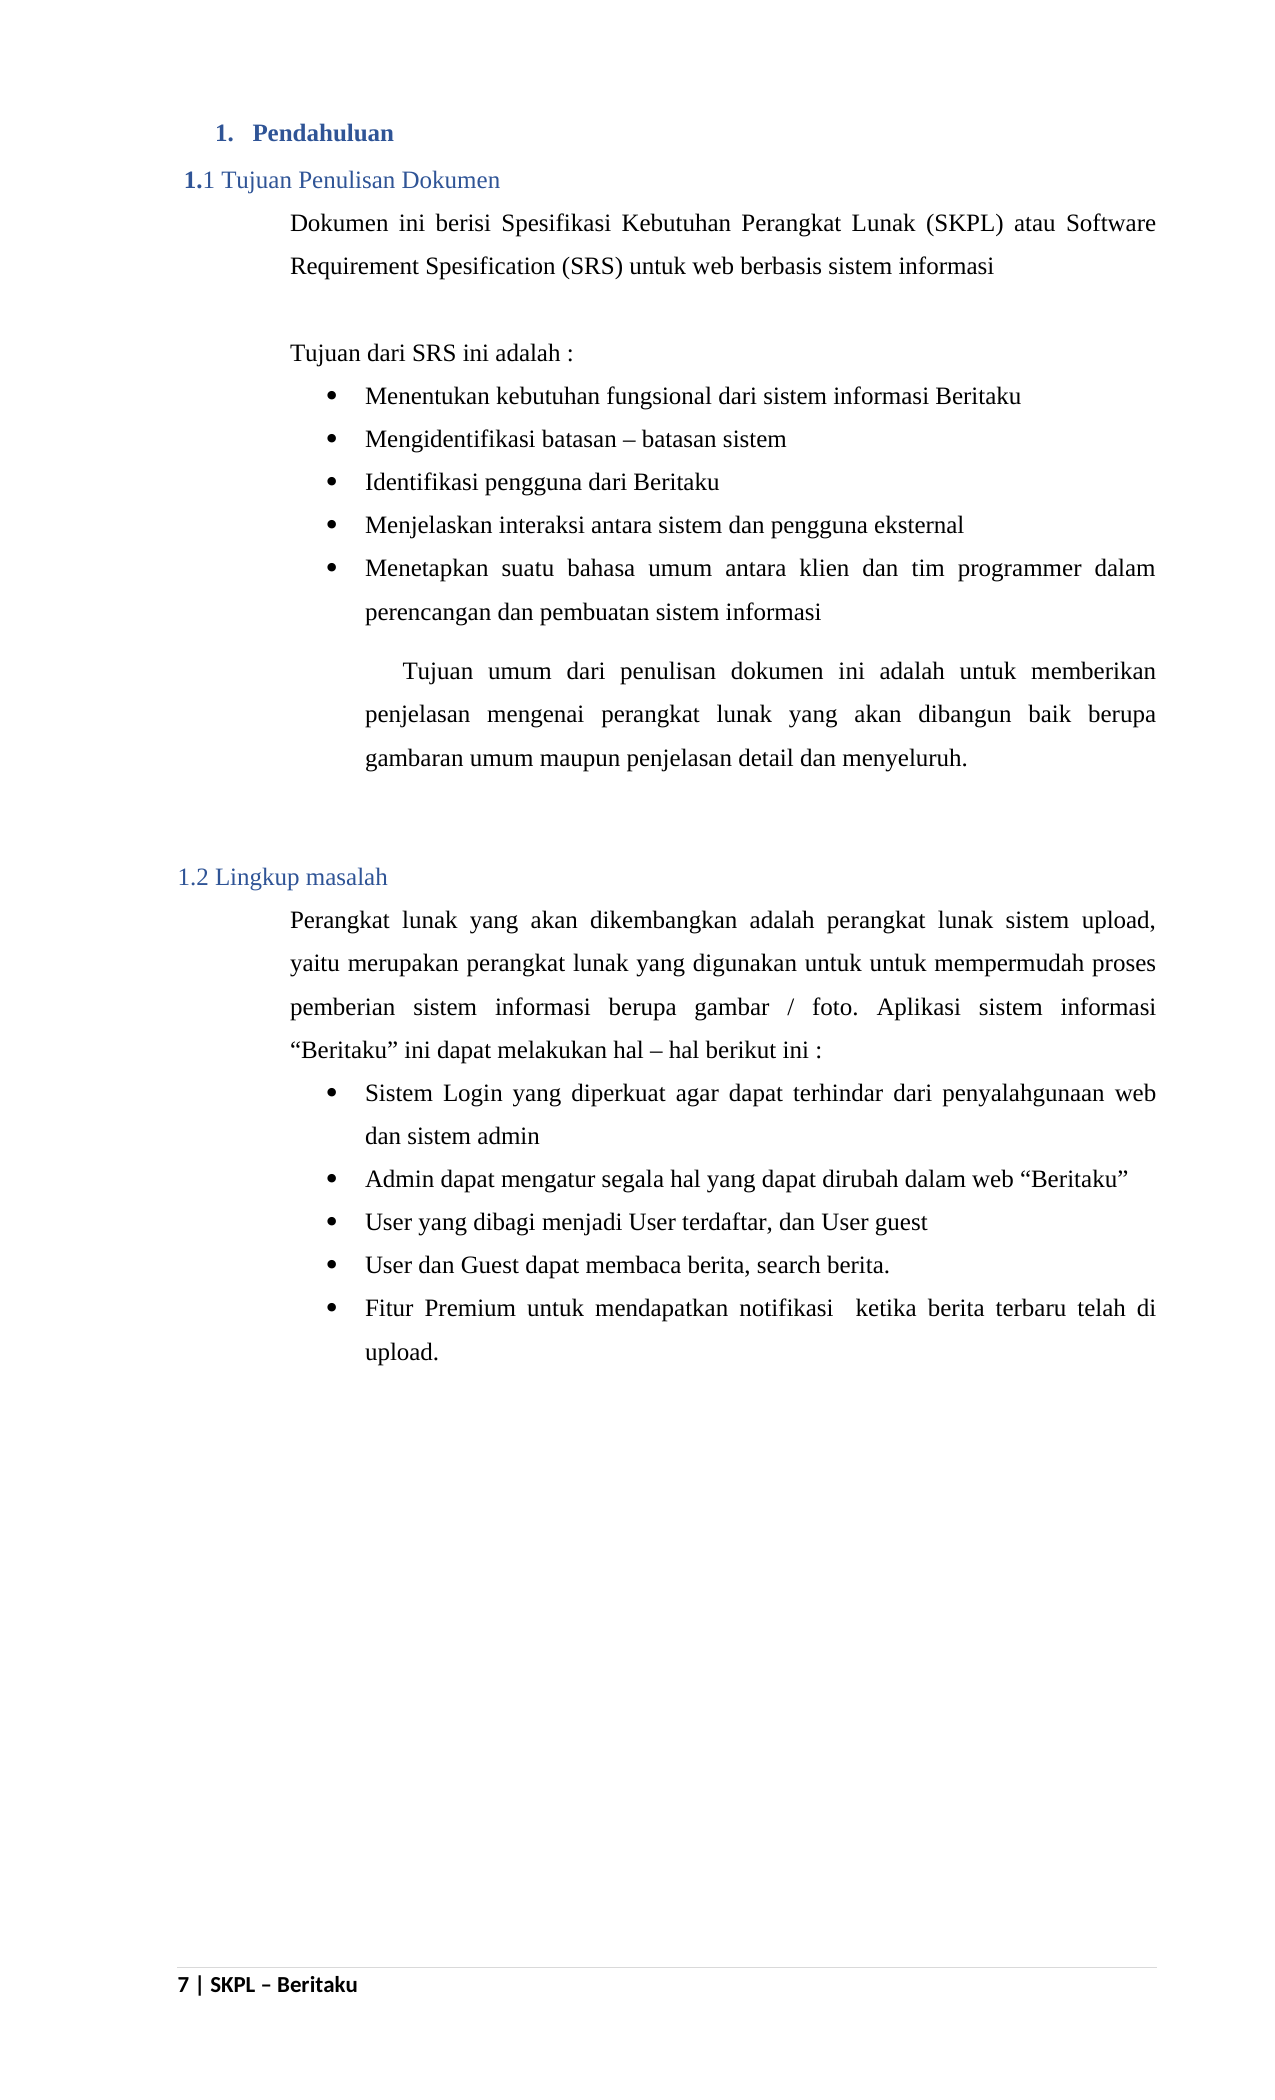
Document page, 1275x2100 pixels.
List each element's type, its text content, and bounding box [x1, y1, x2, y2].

list Admin dapat mengatur segala hal yang dapat dirubah dalam web “Beritaku” [327, 1164, 1157, 1193]
list User yang dibagi menjadi User terdaftar, dan User guest [327, 1207, 1157, 1236]
list Menjelaskan interaksi antara sistem dan pengguna eksternal [327, 510, 1157, 539]
list Menentukan kebutuhan fungsional dari sistem informasi Beritaku [327, 381, 1157, 410]
subtitle 1.2 Lingkup masalah [177, 862, 1157, 891]
list Tujuan dari SRS ini adalah : [290, 338, 1157, 367]
text Tujuan umum dari penulisan dokumen ini adalah untuk memberikan penjelasan mengenai perangkat lunak yang akan dibangun baik berupa gambaran umum maupun penjelasan detail dan menyeluruh. [365, 656, 1157, 771]
subtitle 1.1 Tujuan Penulisan Dokumen [177, 165, 1157, 194]
list User dan Guest dapat membaca berita, search berita. [327, 1250, 1157, 1279]
list Menetapkan suatu bahasa umum antara klien dan tim programmer dalam perencangan dan pembuatan sistem informasi [327, 553, 1157, 625]
subtitle Pendahuluan [215, 118, 1157, 147]
list Perangkat lunak yang akan dikembangkan adalah perangkat lunak sistem upload, yaitu merupakan perangkat lunak yang digunakan untuk untuk mempermudah proses pemberian sistem informasi berupa gambar / foto. Aplikasi sistem informasi “Beritaku” ini dapat melakukan hal – hal berikut ini : [290, 905, 1157, 1063]
list Dokumen ini berisi Spesifikasi Kebutuhan Perangkat Lunak (SKPL) atau Software Requirement Spesification (SRS) untuk web berbasis sistem informasi [290, 208, 1157, 280]
list Fitur Premium untuk mendapatkan notifikasi ketika berita terbaru telah di upload. [327, 1293, 1157, 1365]
list Identifikasi pengguna dari Beritaku [327, 467, 1157, 496]
list Sistem Login yang diperkuat agar dapat terhindar dari penyalahgunaan web dan sistem admin [327, 1078, 1157, 1150]
list Mengidentifikasi batasan – batasan sistem [327, 424, 1157, 453]
